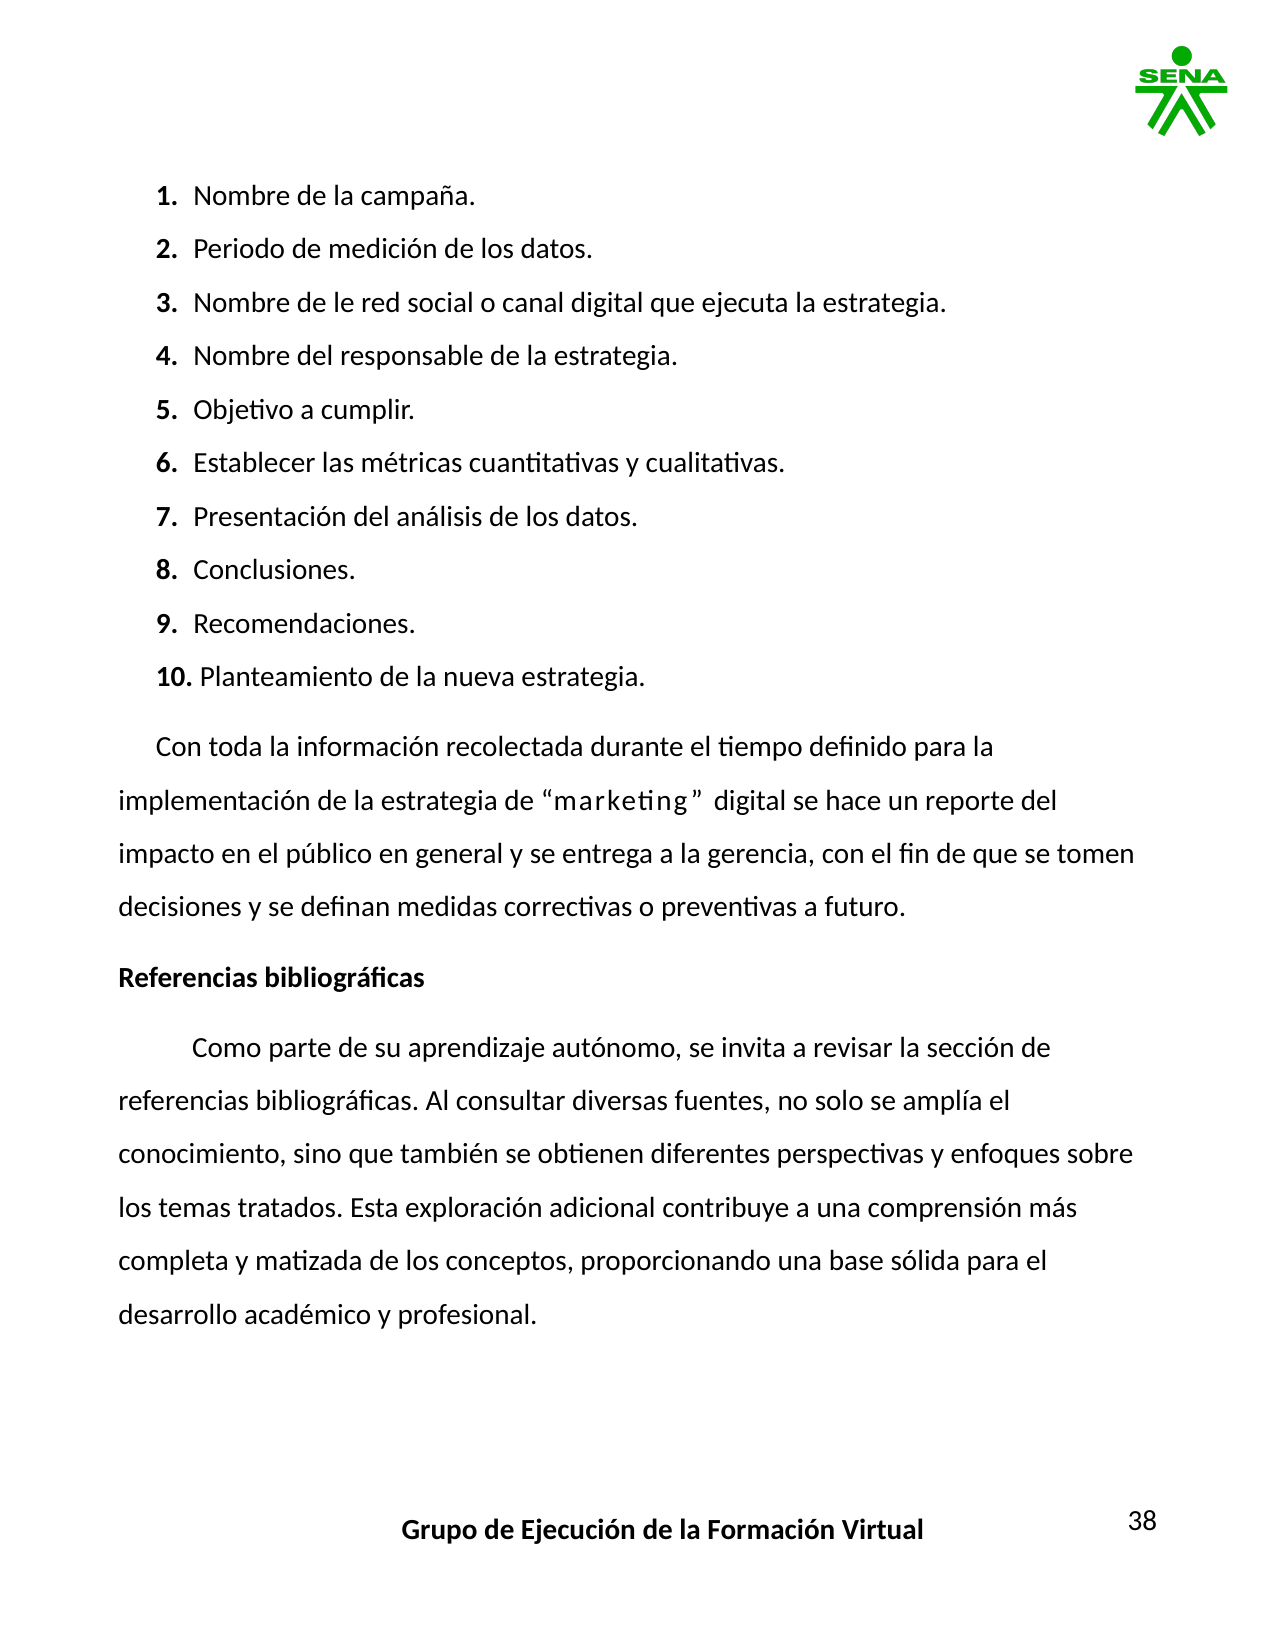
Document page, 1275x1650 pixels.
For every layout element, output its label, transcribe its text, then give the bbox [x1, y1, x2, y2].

list Objetivo a cumplir. [156, 391, 1157, 427]
text Referencias bibliográficas [118, 959, 1157, 994]
list Presentación del análisis de los datos. [156, 498, 1157, 533]
list Establecer las métricas cuantitativas y cualitativas. [156, 444, 1157, 480]
picture [1135, 46, 1228, 136]
list Recomendaciones. [156, 605, 1157, 640]
list Conclusiones. [156, 551, 1157, 587]
text Con toda la información recolectada durante el tiempo definido para la implementación de la estrategia de “marketing” digital se hace un reporte del impacto en el público en general y se entrega a la gerencia, con el fin de que se tomen decisiones y se definan medidas correctivas o preventivas a futuro. [118, 728, 1157, 924]
list Nombre de la campaña. [156, 177, 1157, 213]
list Periodo de medición de los datos. [156, 231, 1157, 266]
list Planteamiento de la nueva estrategia. [156, 658, 1157, 694]
text Como parte de su aprendizaje autónomo, se invita a revisar la sección de referencias bibliográficas. Al consultar diversas fuentes, no solo se amplía el conocimiento, sino que también se obtienen diferentes perspectivas y enfoques sobre los temas tratados. Esta exploración adicional contribuye a una comprensión más completa y matizada de los conceptos, proporcionando una base sólida para el desarrollo académico y profesional. [118, 1029, 1157, 1332]
list Nombre del responsable de la estrategia. [156, 337, 1157, 373]
list Nombre de le red social o canal digital que ejecuta la estrategia. [156, 284, 1157, 320]
